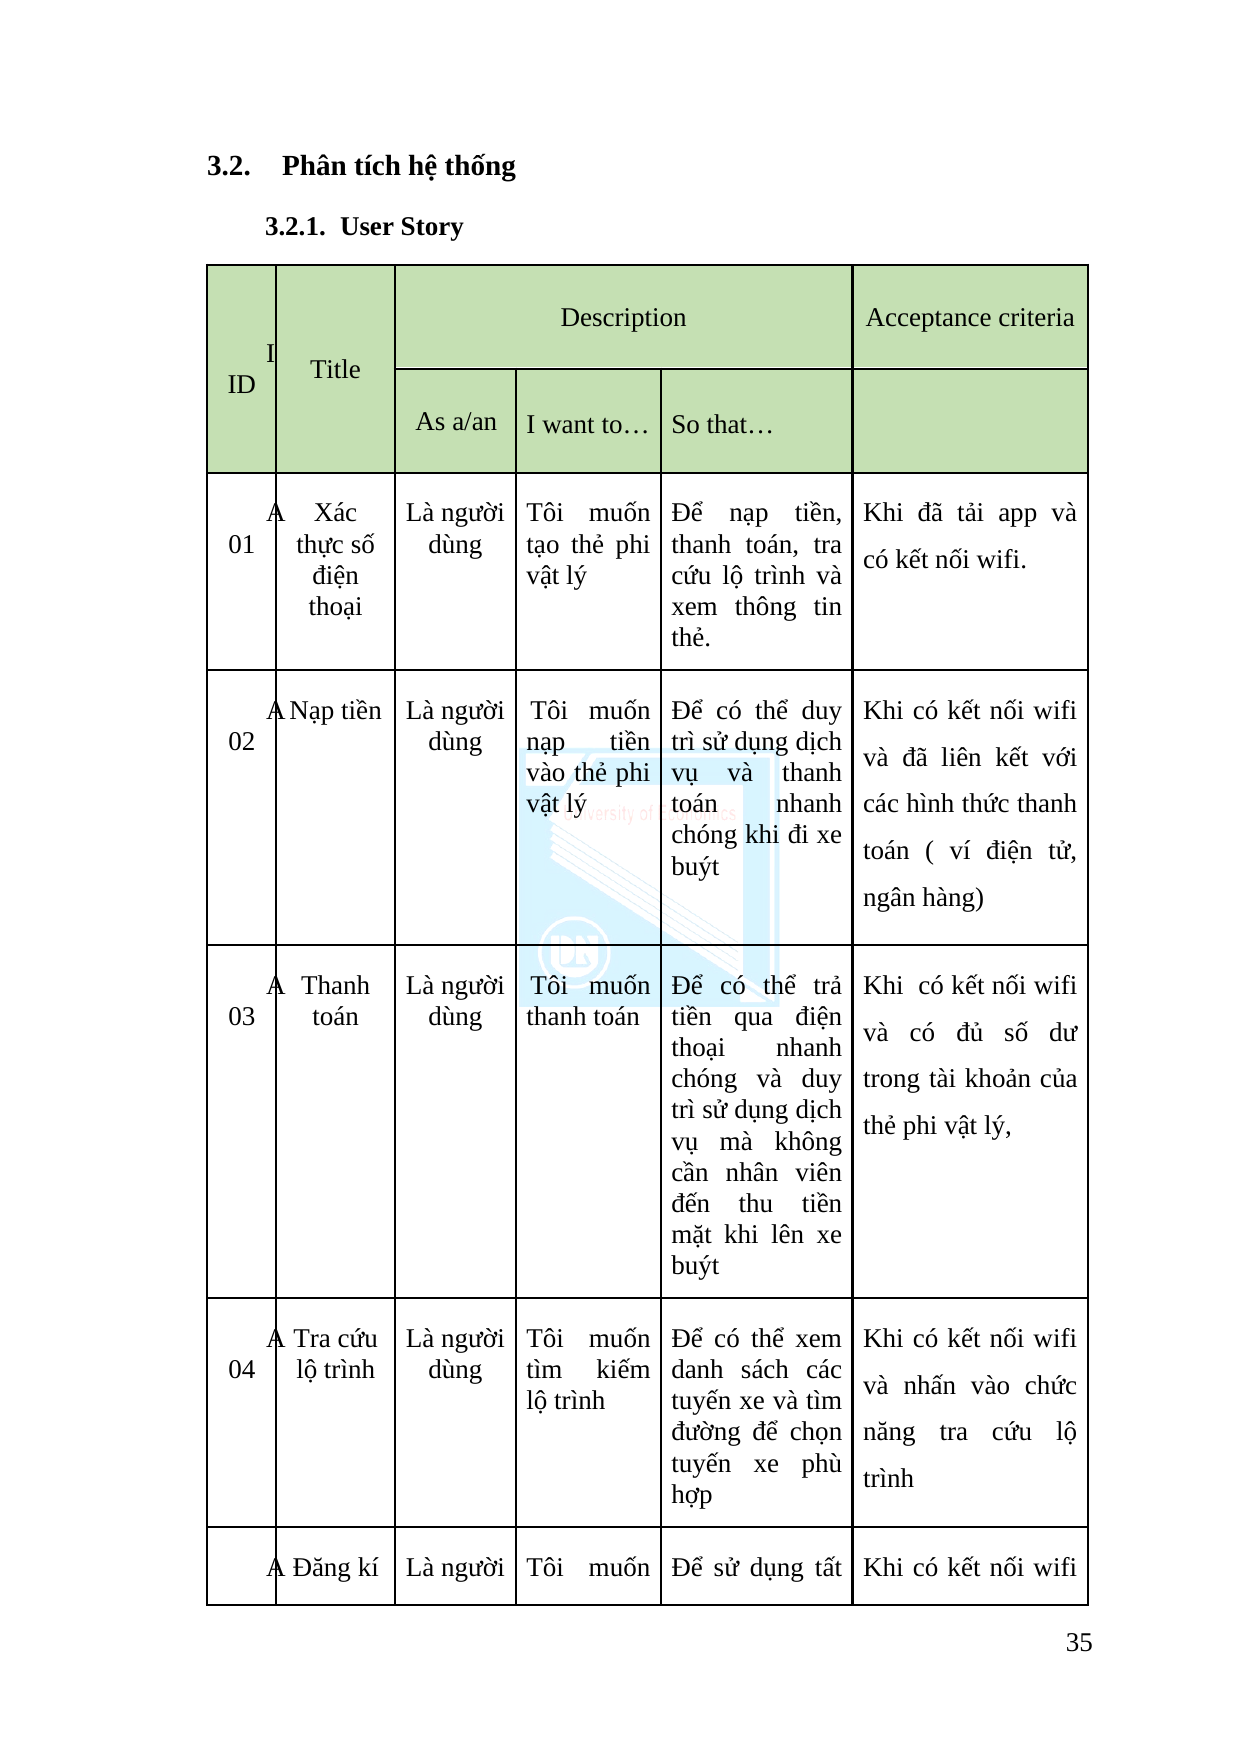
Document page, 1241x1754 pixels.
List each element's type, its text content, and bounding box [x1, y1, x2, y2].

table_cell Tôi muốn tạo thẻ phi vật lý [517, 474, 660, 669]
table_header IID [208, 266, 275, 472]
table_cell A01 [208, 474, 275, 669]
table_cell Xác thực số điện thoại [277, 474, 394, 669]
table_cell Khi có kết nối wifi và nhấn vào chức năng tra cứu lộ trình [854, 1299, 1087, 1526]
table_cell Thanh toán [277, 946, 394, 1297]
table_header Title [277, 266, 394, 472]
table_cell Để có thể duy trì sử dụng dịch vụ và thanh toán nhanh chóng khi đi xe buýt [662, 671, 851, 944]
table_cell Khi đã tải app và có kết nối wifi. [854, 474, 1087, 669]
table_cell Tôi muốn thanh toán [517, 946, 660, 1297]
table_cell [854, 370, 1087, 472]
table_cell Tôi muốn nạp tiền vào thẻ phi vật lý [517, 671, 660, 944]
subtitle Phân tích hệ thống [207, 148, 1092, 181]
table_cell Khi có kết nối wifi và đã liên kết với các hình thức thanh toán ( ví điện tử, ngân hàng) [854, 671, 1087, 944]
table_cell A04 [208, 1299, 275, 1526]
table_cell Đăng kí tài khoản [277, 1528, 394, 1604]
table_cell Là người dùng [396, 671, 515, 944]
table_cell A03 [208, 946, 275, 1297]
subtitle User Story [265, 211, 1092, 242]
table_cell Tra cứu lộ trình [277, 1299, 394, 1526]
table_cell As a/an [396, 370, 515, 472]
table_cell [662, 1528, 851, 1604]
table_cell Là người dùng [396, 1299, 515, 1526]
table_cell Để có thể trả tiền qua điện thoại nhanh chóng và duy trì sử dụng dịch vụ mà không cần nhân viên đến thu tiền mặt khi lên xe buýt [662, 946, 851, 1297]
table_cell Tôi muốn tìm kiếm lộ trình [517, 1299, 660, 1526]
table_cell Để nạp tiền, thanh toán, tra cứu lộ trình và xem thông tin thẻ. [662, 474, 851, 669]
table_cell Là người dùng [396, 946, 515, 1297]
table_header Description [396, 266, 851, 367]
table_cell I want to… [517, 370, 660, 472]
table_cell Khi có kết nối wifi và có đủ số dư trong tài khoản của thẻ phi vật lý, [854, 946, 1087, 1297]
table_cell A02 [208, 671, 275, 944]
table_cell A05 [208, 1528, 275, 1604]
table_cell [854, 1528, 1087, 1604]
table_header Acceptance criteria [854, 266, 1087, 367]
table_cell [517, 1528, 660, 1604]
table_cell Là người dùng [396, 1528, 515, 1604]
table_cell So that… [662, 370, 851, 472]
table_cell Để có thể xem danh sách các tuyến xe và tìm đường để chọn tuyến xe phù hợp [662, 1299, 851, 1526]
table_cell Là người dùng [396, 474, 515, 669]
table_cell Nạp tiền [277, 671, 394, 944]
